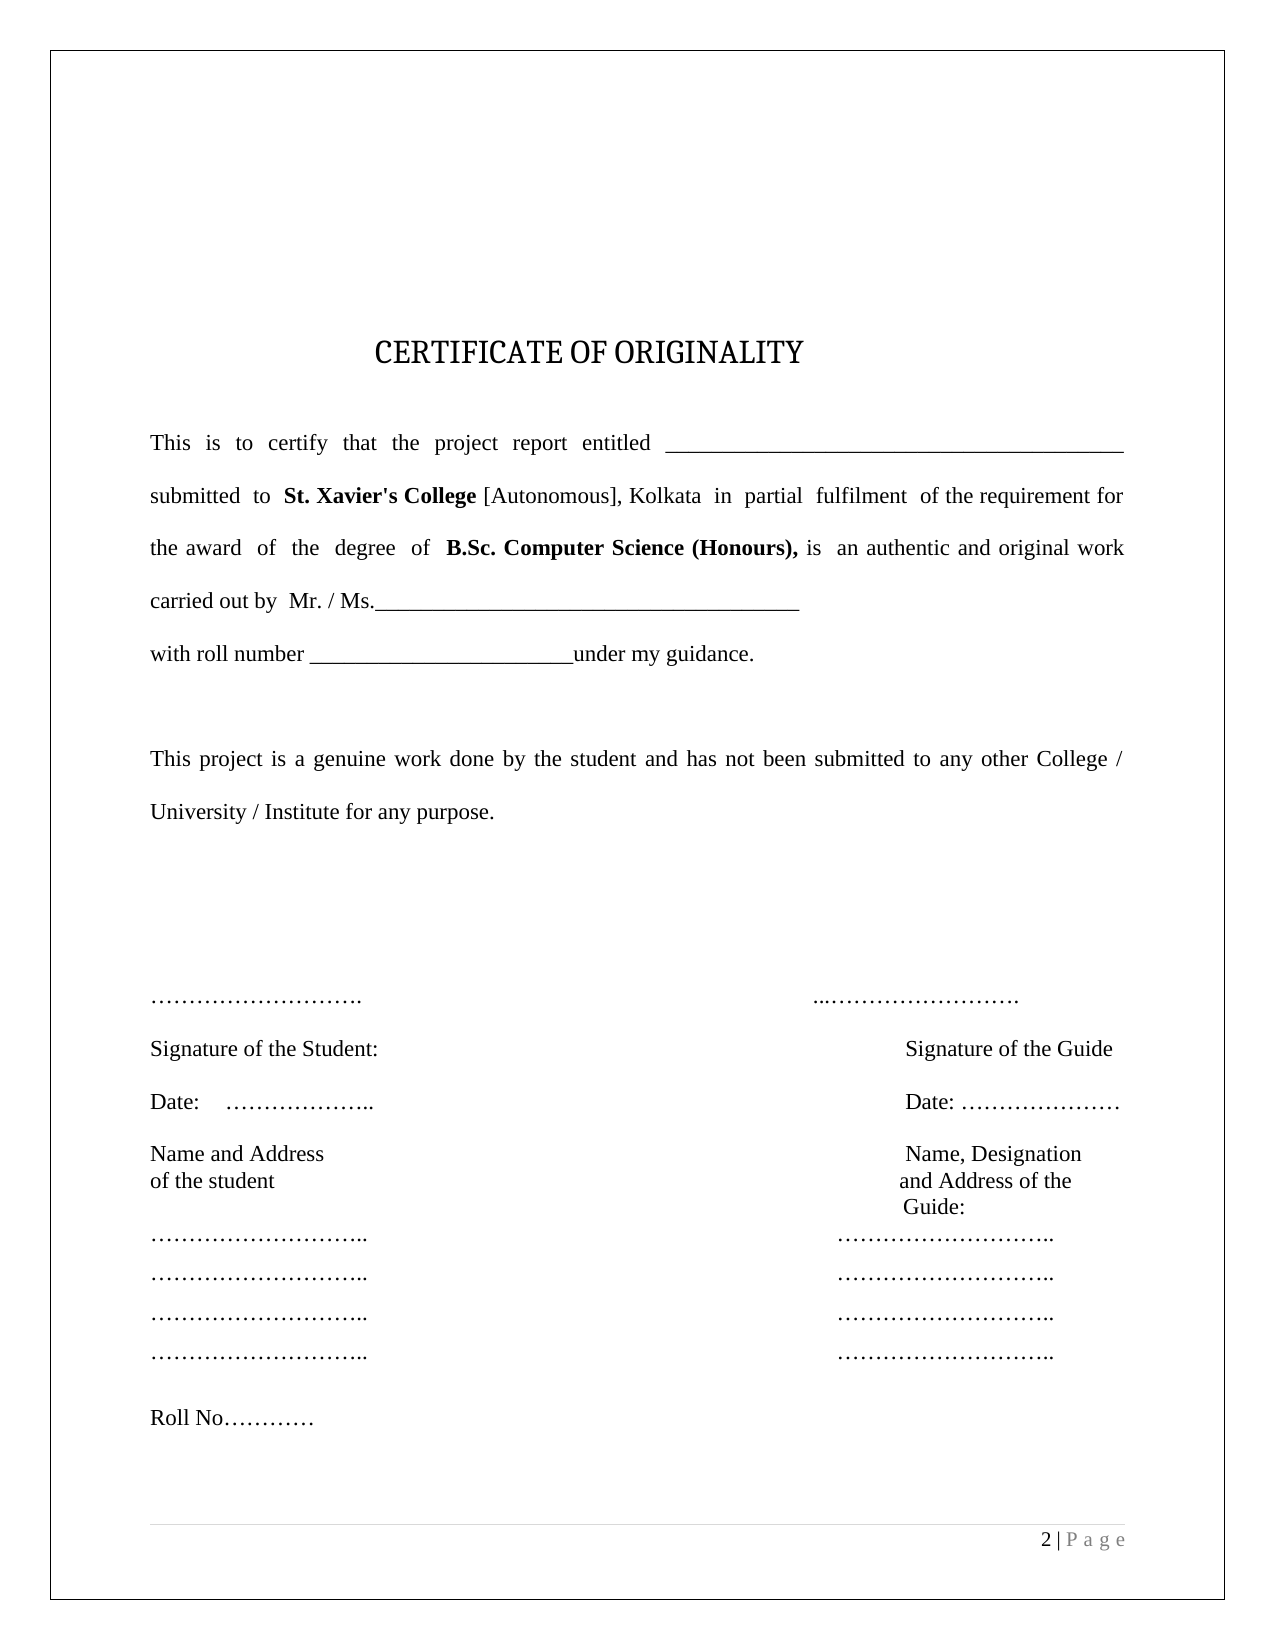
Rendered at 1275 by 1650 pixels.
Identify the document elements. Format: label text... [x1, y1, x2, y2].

text ……………………….. ……………………….. [150, 1298, 1125, 1325]
text ……………………….. ……………………….. [150, 1219, 1125, 1246]
text This project is a genuine work done by the student and has not been submitted to any other College / University / Institute for any purpose. [150, 745, 1125, 824]
text ……………………….. ……………………….. [150, 1338, 1125, 1364]
text Signature of the Student: Signature of the Guide [150, 1035, 1125, 1061]
text This is to certify that the project report entitled ________________________________________ submitted to St. Xavier's College [Autonomous], Kolkata in partial fulfilment of the requirement for the award of the degree of B.Sc. Computer Science (Honours), is an authentic and original work carried out by Mr. / Ms._____________________________________ [150, 429, 1125, 613]
text ……………………….. ……………………….. [150, 1259, 1125, 1285]
text of the student and Address of the [150, 1167, 1125, 1193]
text Date: ……………….. Date: ………………… [150, 1088, 1125, 1114]
text ………………………. ...……………………. [150, 982, 1125, 1035]
subtitle CERTIFICATE OF ORIGINALITY [300, 333, 1125, 371]
text Roll No………… [150, 1404, 1125, 1430]
text Name and Address Name, Designation [150, 1141, 1125, 1167]
text with roll number _______________________under my guidance. [150, 640, 1125, 666]
text Guide: [150, 1193, 1125, 1219]
